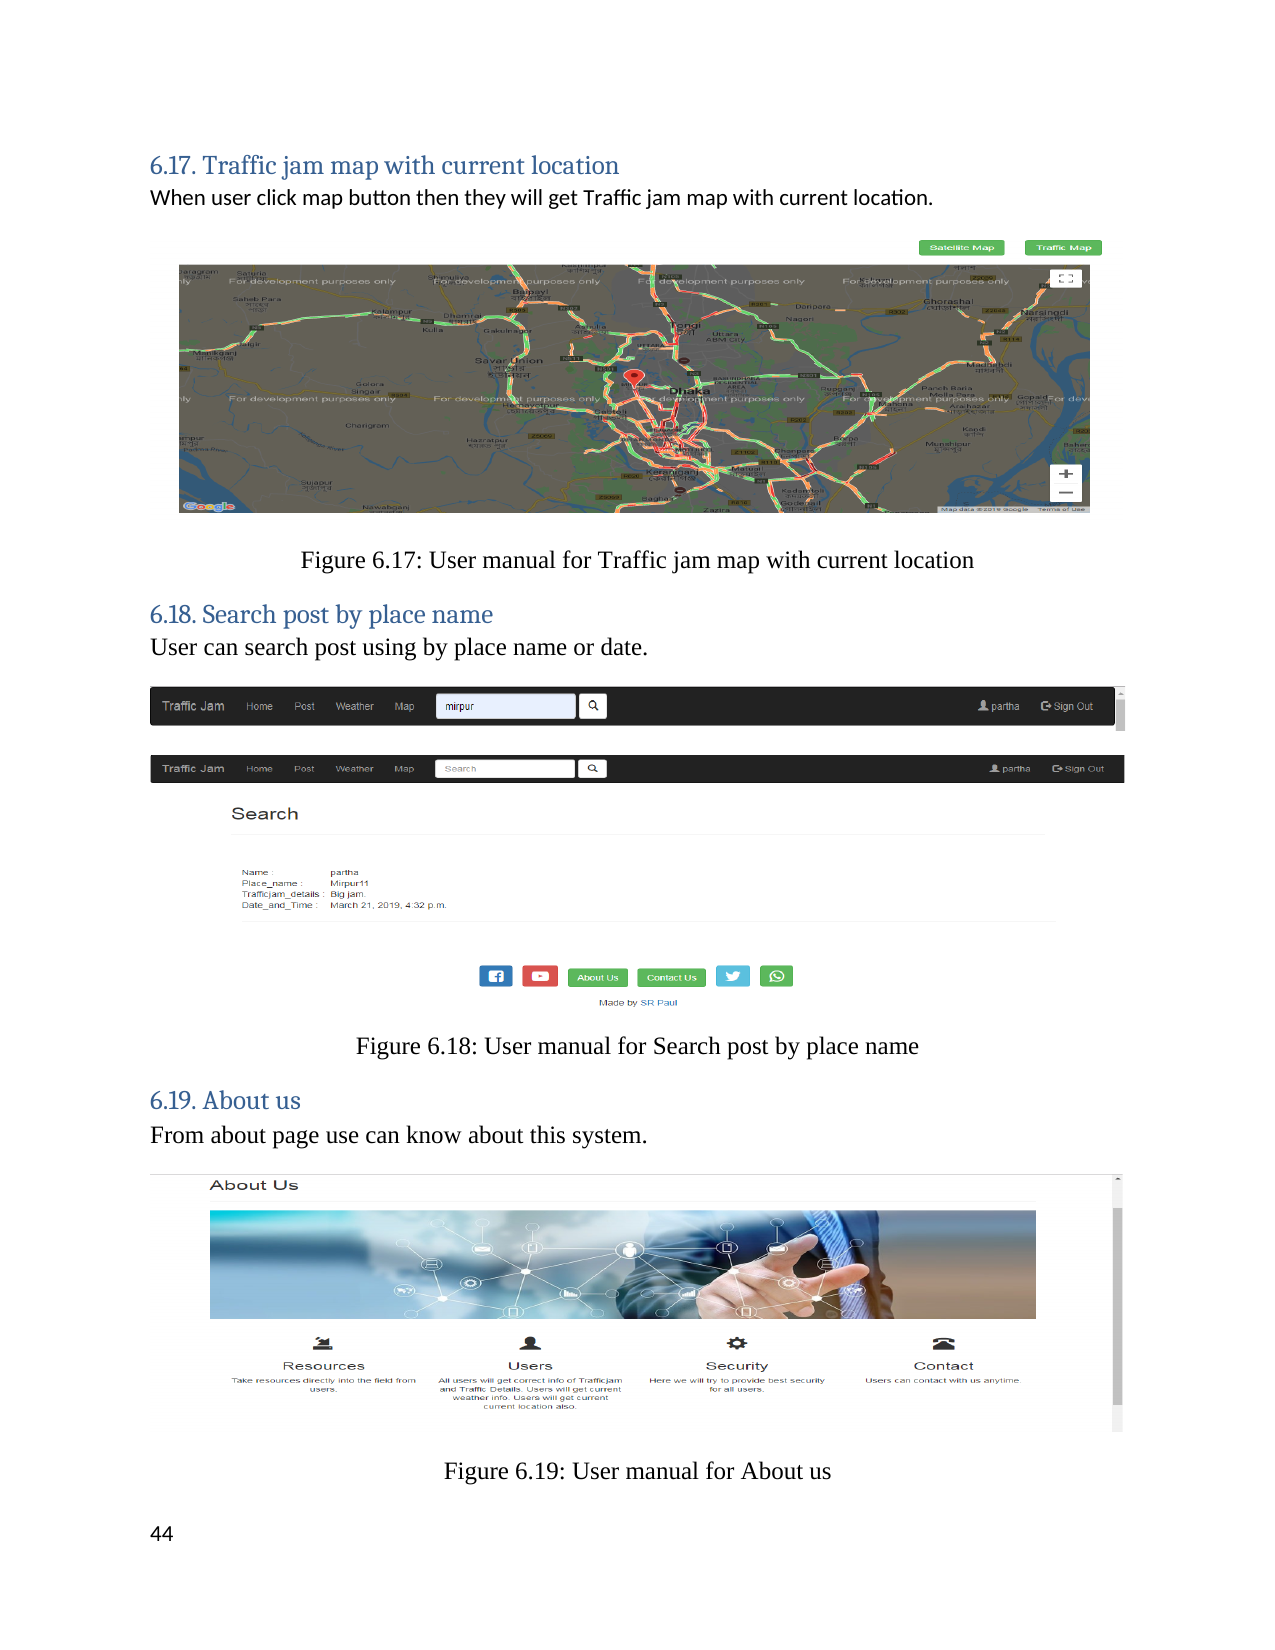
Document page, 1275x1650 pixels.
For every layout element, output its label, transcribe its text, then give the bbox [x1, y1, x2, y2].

picture [150, 686, 1125, 731]
text When user click map button then they will get Traffic jam map with current location. [150, 183, 1125, 212]
picture [150, 236, 1124, 520]
picture [150, 755, 1125, 1027]
text Figure 6.18: User manual for Search post by place name [150, 1027, 1125, 1060]
text Figure 6.19: User manual for About us [150, 1456, 1125, 1485]
subtitle 6.18. Search post by place name [150, 599, 1125, 630]
subtitle 6.17. Traffic jam map with current location [150, 150, 1125, 181]
text User can search post using by place name or date. [150, 632, 1125, 661]
picture [150, 1174, 1123, 1432]
text 6.19. About us From about page use can know about this system. [150, 1085, 1125, 1149]
text Figure 6.17: User manual for Traffic jam map with current location [150, 545, 1125, 573]
